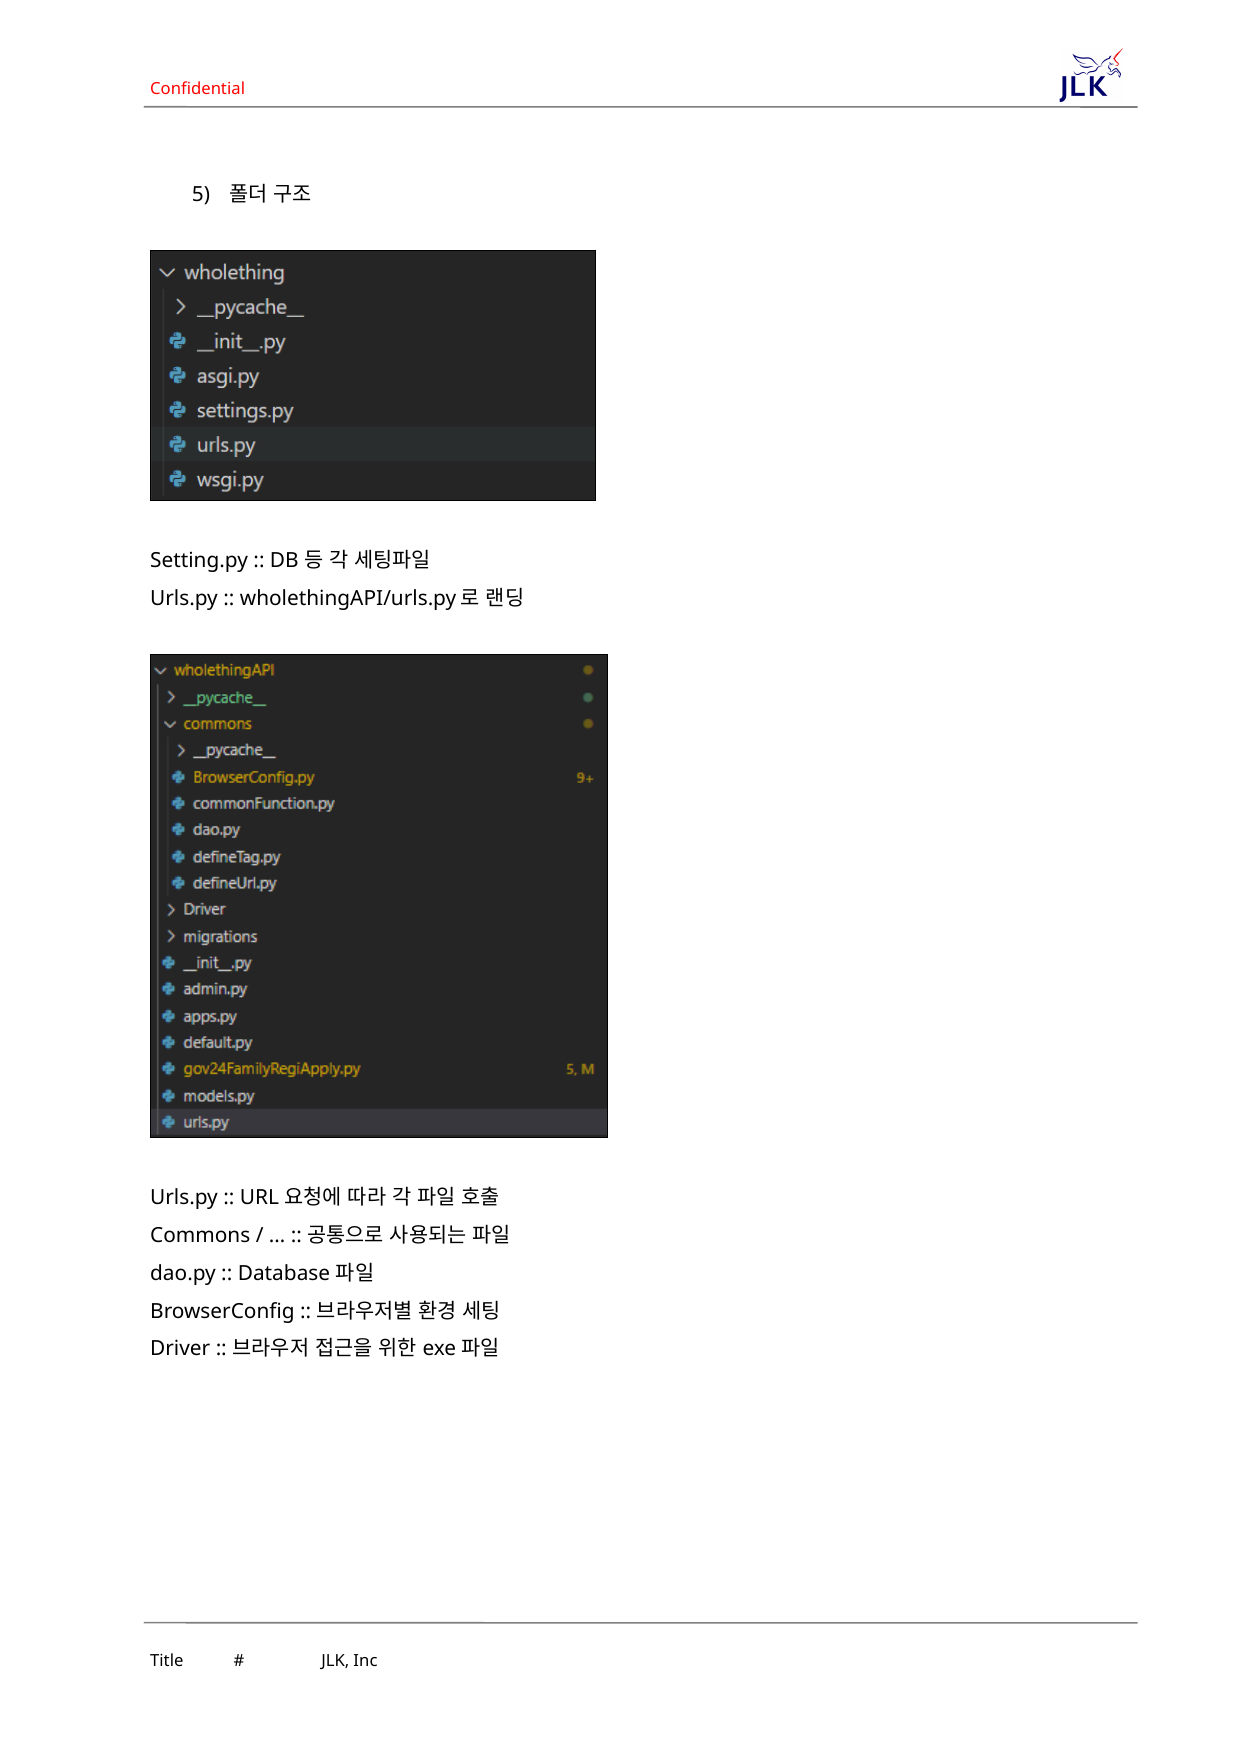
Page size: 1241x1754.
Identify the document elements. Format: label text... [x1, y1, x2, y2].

text Urls.py :: URL 요청에 따라 각 파일 호출 [150, 1180, 1137, 1211]
list 폴더 구조 [192, 177, 1137, 207]
picture [1059, 47, 1124, 102]
text dao.py :: Database 파일 [150, 1256, 1137, 1286]
text Urls.py :: wholethingAPI/urls.py로 랜딩 [150, 581, 1137, 611]
text Commons / … :: 공통으로 사용되는 파일 [150, 1218, 1137, 1248]
text BrowserConfig :: 브라우저별 환경 세팅 [150, 1294, 1137, 1324]
picture [151, 251, 595, 500]
picture [151, 655, 607, 1137]
text Setting.py :: DB 등 각 세팅파일 [150, 543, 1137, 573]
text Driver :: 브라우저 접근을 위한 exe 파일 [150, 1332, 1137, 1362]
